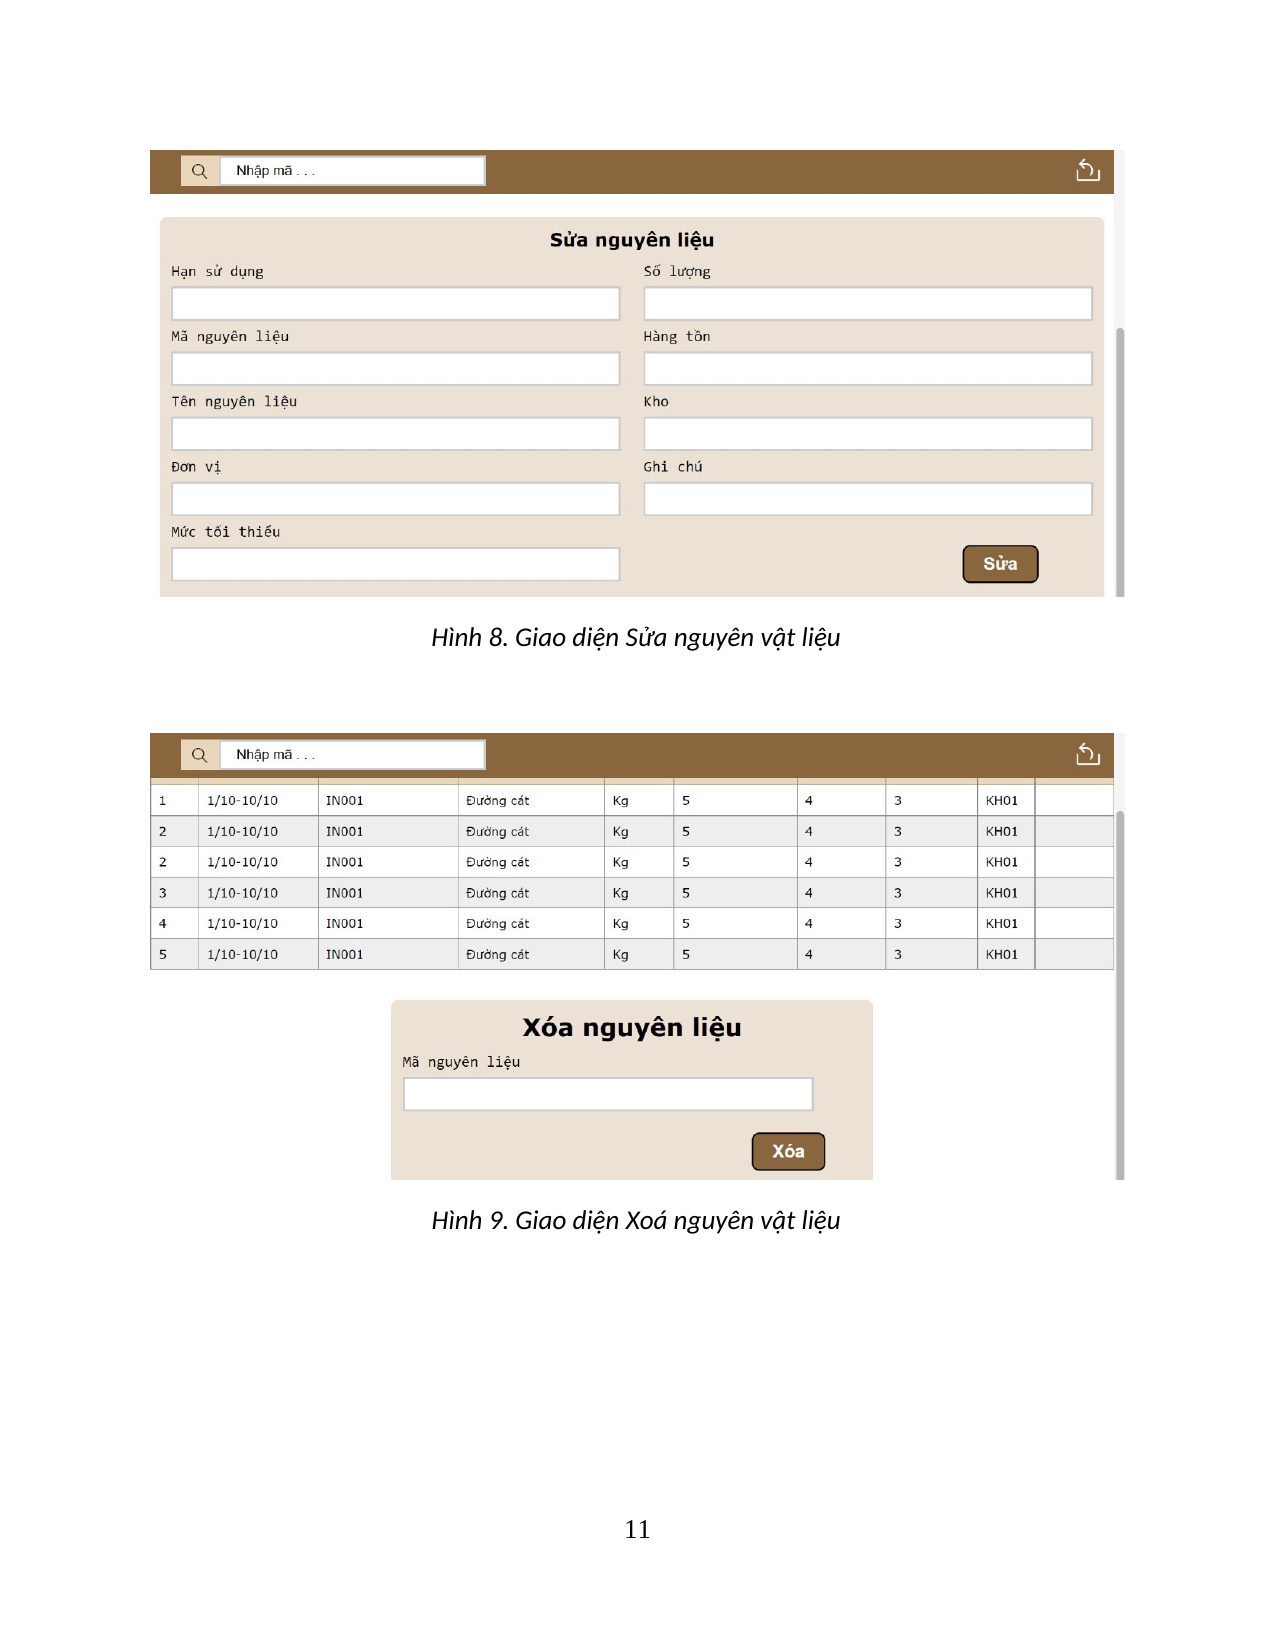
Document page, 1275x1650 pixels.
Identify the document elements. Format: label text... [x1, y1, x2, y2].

list Hình 8. Giao diện Sửa nguyên vật liệu [150, 620, 1125, 653]
picture [150, 150, 1125, 597]
list Hình 9. Giao diện Xoá nguyên vật liệu [150, 1203, 1125, 1236]
picture [150, 733, 1125, 1180]
